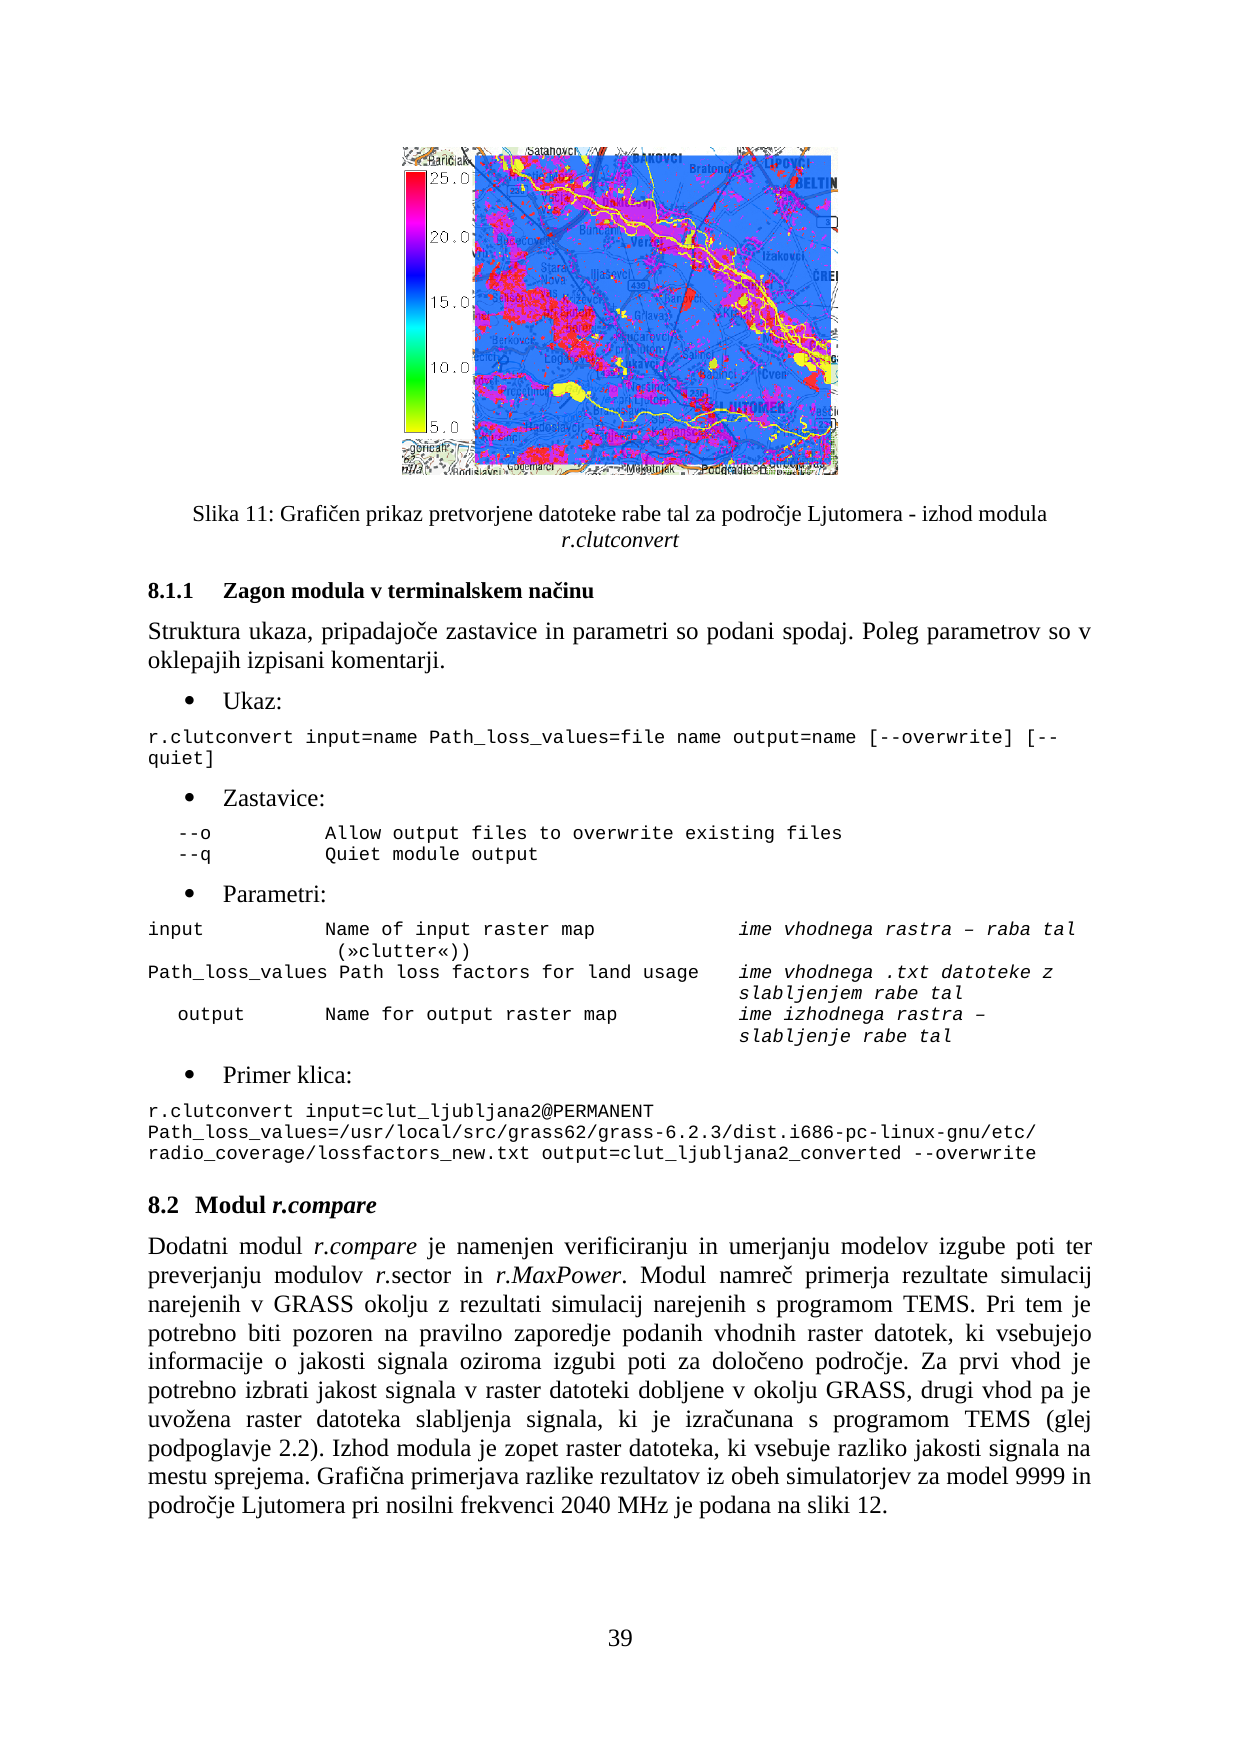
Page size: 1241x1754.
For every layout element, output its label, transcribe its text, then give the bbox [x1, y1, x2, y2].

text --o Allow output files to overwrite existing files [148, 824, 1092, 845]
text Slika 11: Grafičen prikaz pretvorjene datoteke rabe tal za področje Ljutomera - izhod modula r.clutconvert [148, 500, 1092, 553]
subtitle Zagon modula v terminalskem načinu [148, 578, 1092, 604]
text input Name of input raster map ime vhodnega rastra – raba tal [148, 920, 1092, 941]
text Struktura ukaza, pripadajoče zastavice in parametri so podani spodaj. Poleg parametrov so v oklepajih izpisani komentarji. [148, 616, 1092, 674]
subtitle Modul r.compare [148, 1190, 1092, 1219]
picture [402, 147, 839, 475]
list Parametri: [185, 879, 1092, 908]
text (»clutter«)) [148, 941, 1092, 963]
text Path_loss_values Path loss factors for land usage ime vhodnega .txt datoteke z [148, 963, 1092, 984]
text slabljenje rabe tal [148, 1026, 1092, 1048]
list Primer klica: [185, 1060, 1092, 1089]
text r.clutconvert input=clut_ljubljana2@PERMANENT Path_loss_values=/usr/local/src/grass62/grass-6.2.3/dist.i686-pc-linux-gnu/etc/radio_coverage/lossfactors_new.txt output=clut_ljubljana2_converted --overwrite [148, 1101, 1092, 1165]
list Zastavice: [185, 783, 1092, 811]
text slabljenjem rabe tal [148, 984, 1092, 1005]
list Ukaz: [185, 686, 1092, 715]
text output Name for output raster map ime izhodnega rastra – [148, 1005, 1092, 1026]
text r.clutconvert input=name Path_loss_values=file name output=name [--overwrite] [--quiet] [148, 728, 1092, 770]
text --q Quiet module output [148, 845, 1092, 866]
